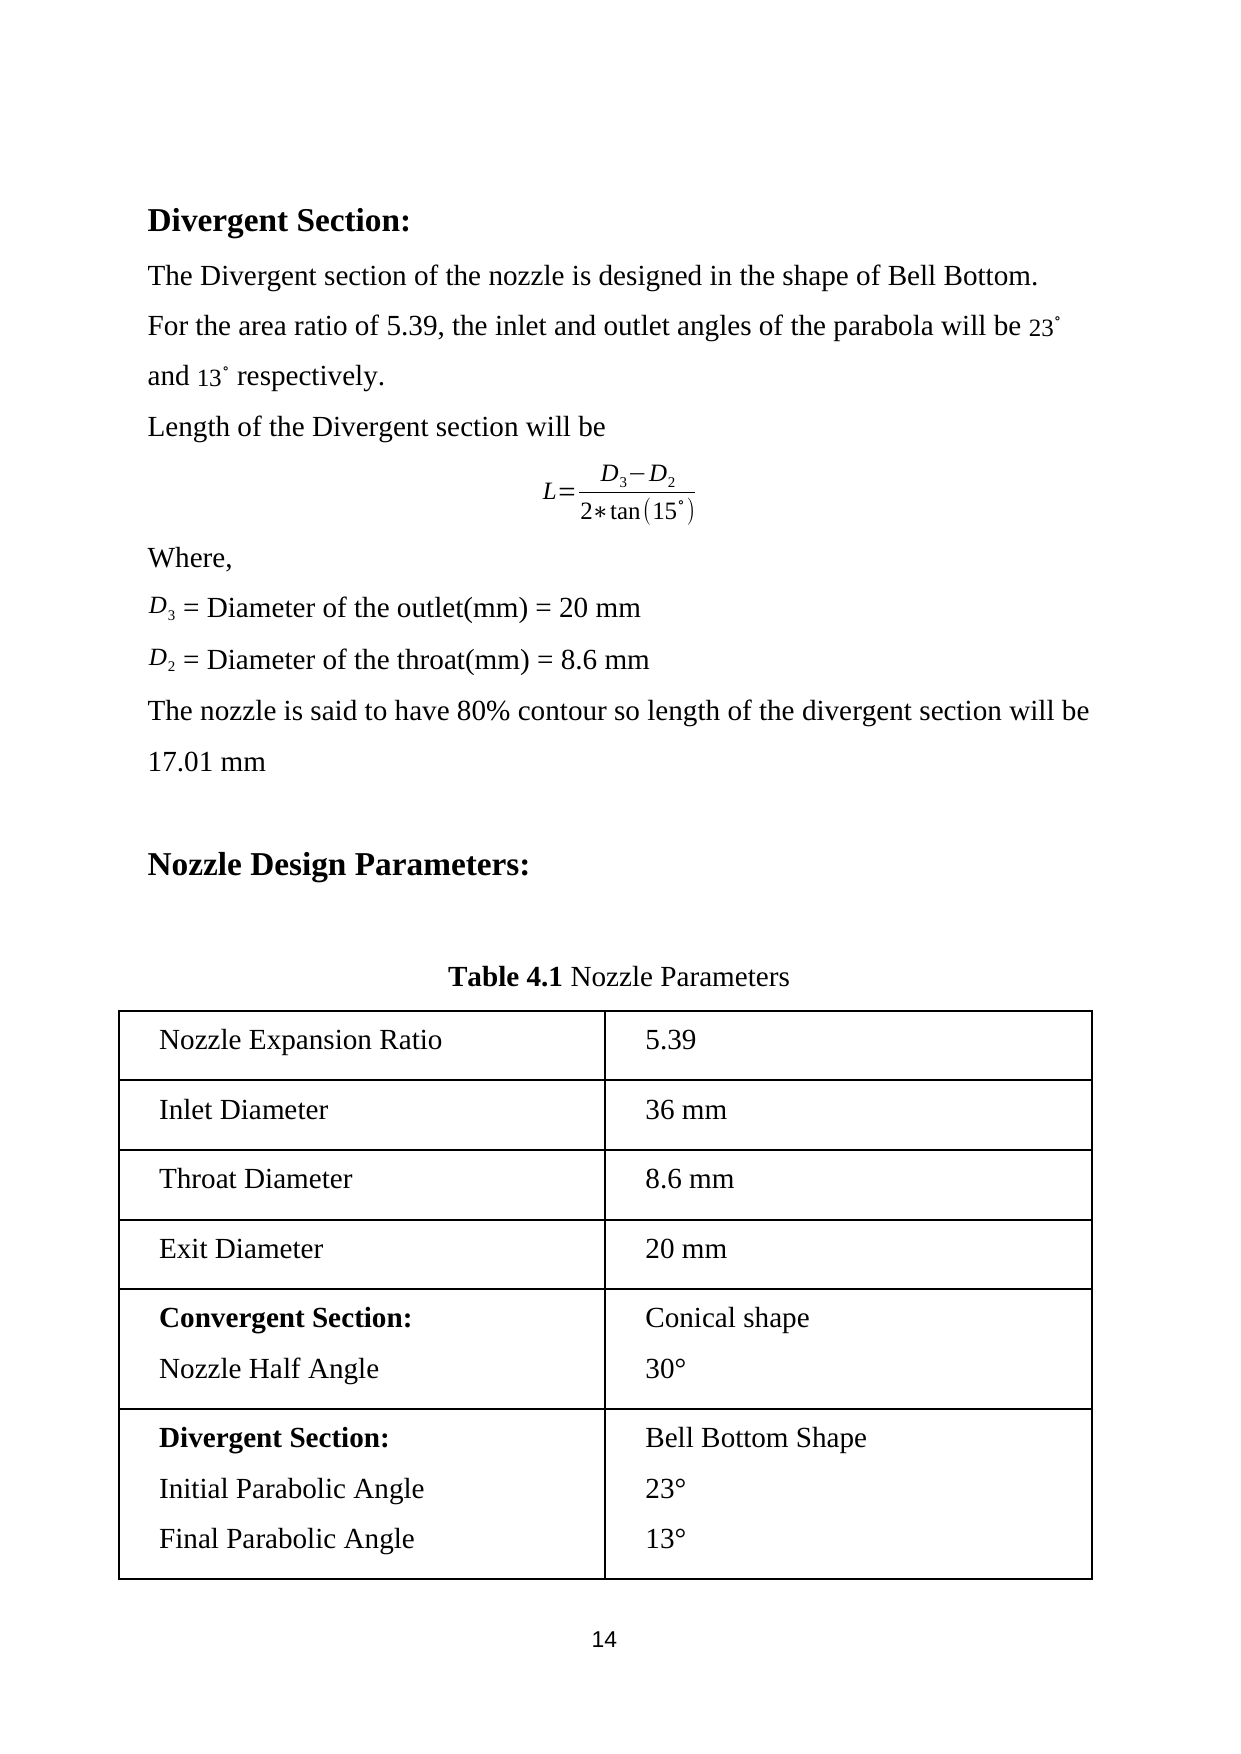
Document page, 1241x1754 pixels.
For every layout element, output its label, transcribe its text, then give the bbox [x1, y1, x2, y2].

text = Diameter of the throat(mm) = 8.6 mm [147, 642, 1090, 677]
text = Diameter of the outlet(mm) = 20 mm [147, 591, 1090, 625]
text Table 4.1 Nozzle Parameters [147, 959, 1090, 993]
table_cell Bell Bottom Shape 23° 13° [606, 1410, 1091, 1578]
text The nozzle is said to have 80% contour so length of the divergent section will be 17.01 mm [147, 693, 1090, 777]
text Where, [147, 540, 1090, 574]
text The Divergent section of the nozzle is designed in the shape of Bell Bottom. [147, 258, 1090, 291]
table_header 5.39 [606, 1012, 1091, 1079]
table_cell Divergent Section: Initial Parabolic Angle Final Parabolic Angle [120, 1410, 604, 1578]
table_cell Conical shape 30° [606, 1290, 1091, 1408]
table_cell Convergent Section: Nozzle Half Angle [120, 1290, 604, 1408]
table_header Nozzle Expansion Ratio [120, 1012, 604, 1079]
table_cell Throat Diameter [120, 1151, 604, 1218]
table_cell Exit Diameter [120, 1221, 604, 1288]
text Length of the Divergent section will be [147, 409, 1090, 442]
text Nozzle Design Parameters: [147, 844, 1090, 883]
table_cell 8.6 mm [606, 1151, 1091, 1218]
table_cell Inlet Diameter [120, 1081, 604, 1149]
text For the area ratio of 5.39, the inlet and outlet angles of the parabola will be and respectively. [147, 308, 1090, 392]
text Divergent Section: [147, 200, 1090, 239]
table_cell 36 mm [606, 1081, 1091, 1149]
table_cell 20 mm [606, 1221, 1091, 1288]
